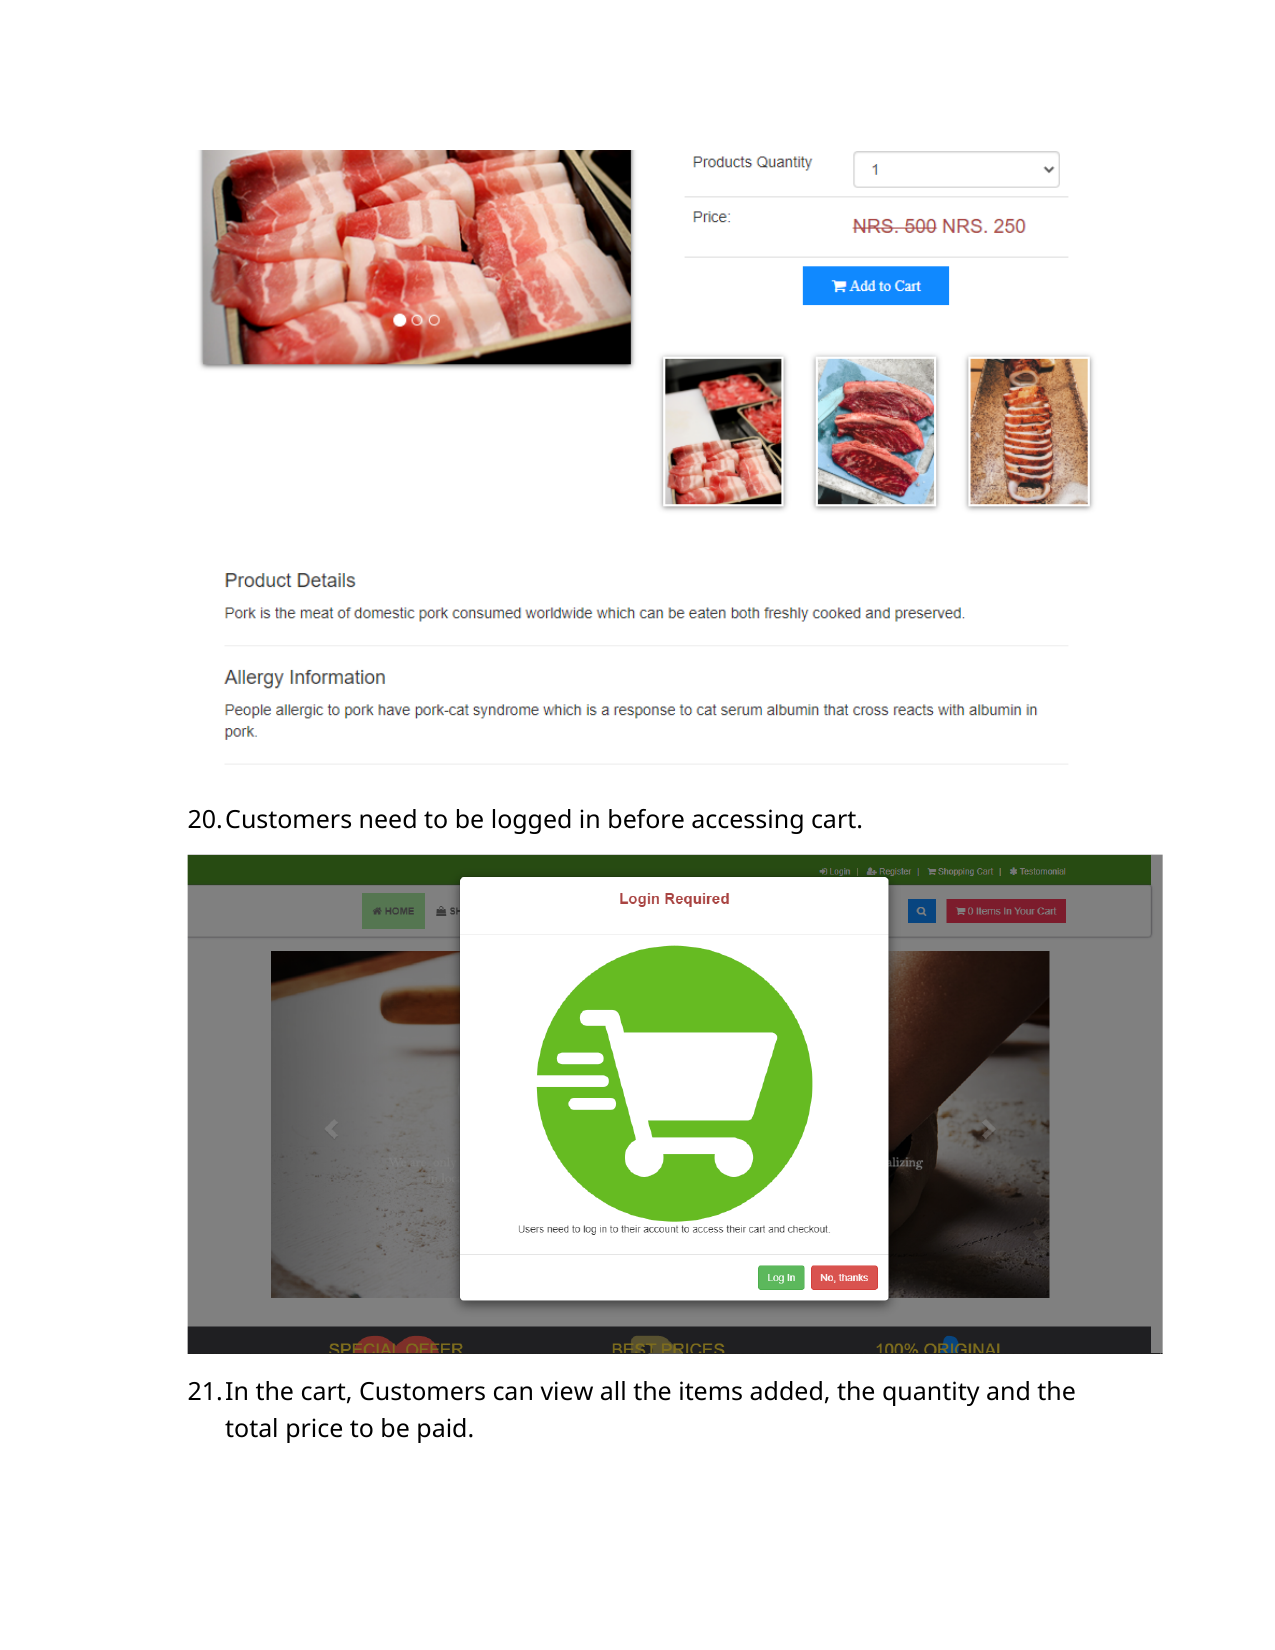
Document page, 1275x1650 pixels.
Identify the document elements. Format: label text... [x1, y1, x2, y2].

picture [187, 854, 1163, 1354]
picture [187, 150, 1163, 783]
list In the cart, Customers can view all the items added, the quantity and the total price to be paid. [187, 1373, 1125, 1444]
list Customers need to be logged in before accessing cart. [187, 801, 1125, 835]
